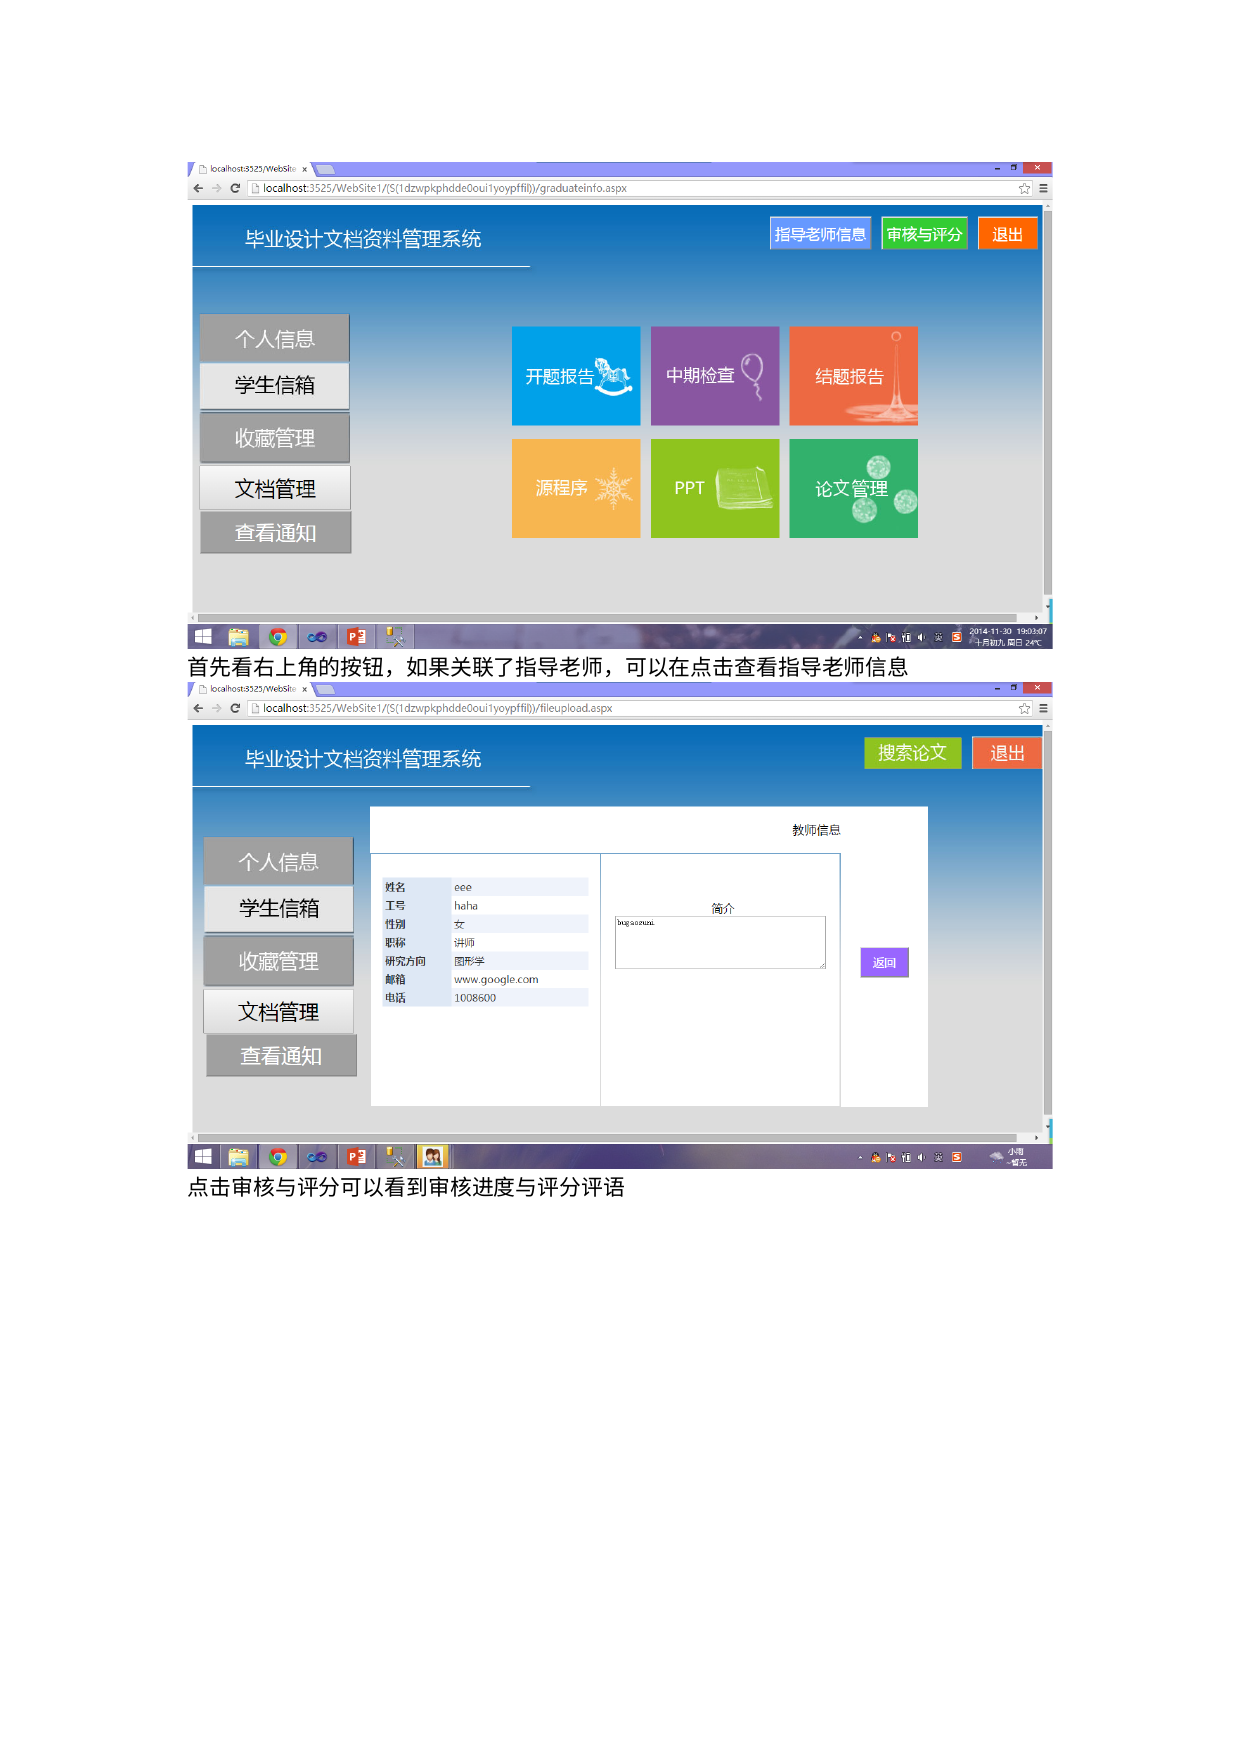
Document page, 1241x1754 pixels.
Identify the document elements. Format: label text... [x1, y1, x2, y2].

picture [187, 682, 1053, 1169]
picture [187, 162, 1053, 649]
text 点击审核与评分可以看到审核进度与评分评语 [187, 1169, 1053, 1202]
text 首先看右上角的按钮，如果关联了指导老师，可以在点击查看指导老师信息 [187, 649, 1053, 682]
